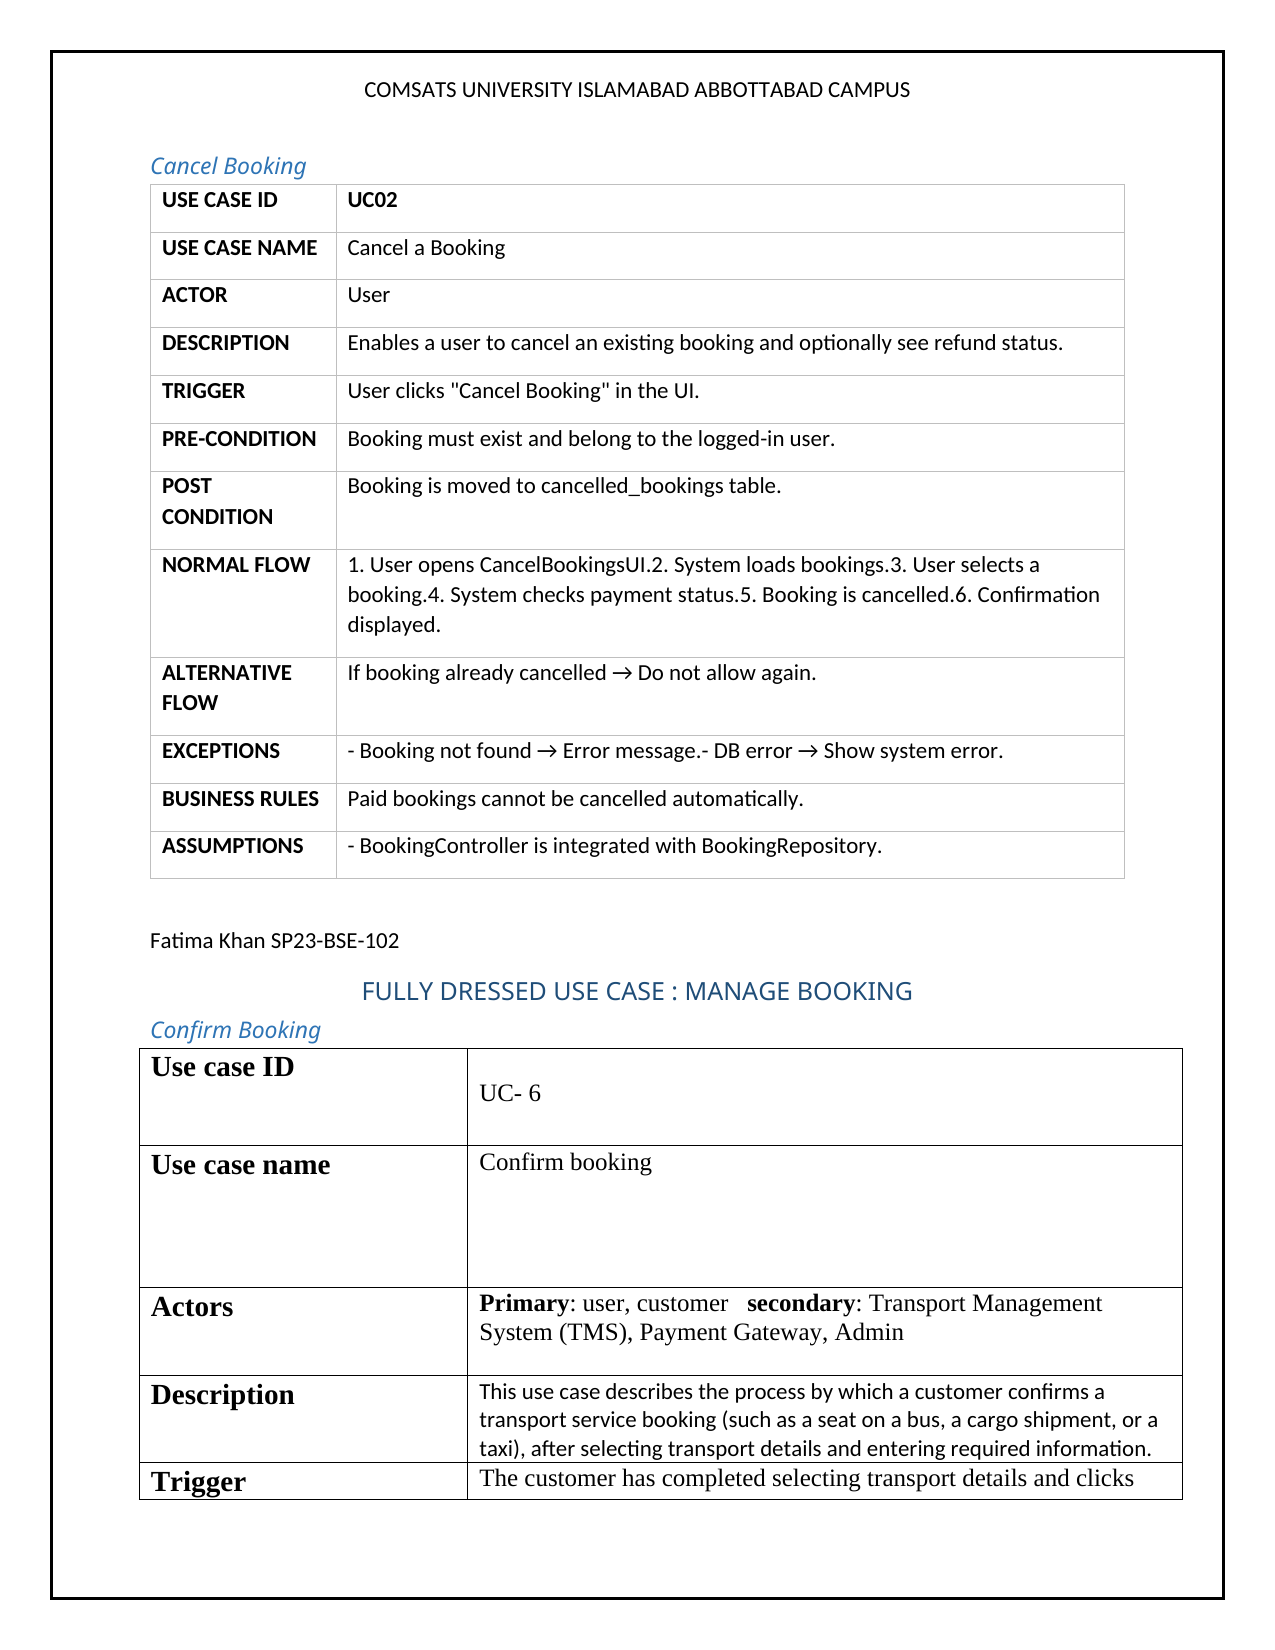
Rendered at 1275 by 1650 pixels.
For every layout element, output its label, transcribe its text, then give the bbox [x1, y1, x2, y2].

table_cell EXCEPTIONS [151, 736, 336, 783]
table_header UC- 6 [468, 1049, 1182, 1145]
text Fatima Khan SP23-BSE-102 [150, 926, 1125, 954]
table_header USE CASE ID [151, 185, 336, 232]
table_cell TRIGGER [151, 376, 336, 423]
table_cell User clicks "Cancel Booking" in the UI. [337, 376, 1124, 423]
table_cell Paid bookings cannot be cancelled automatically. [337, 784, 1124, 831]
table_cell DESCRIPTION [151, 328, 336, 375]
table_cell PRE-CONDITION [151, 424, 336, 471]
table_cell User [337, 280, 1124, 327]
subtitle Confirm Booking [150, 1014, 1125, 1045]
table_cell ALTERNATIVE FLOW [151, 658, 336, 735]
table_header UC02 [337, 185, 1124, 232]
table_cell Trigger [140, 1463, 467, 1499]
table_cell - BookingController is integrated with BookingRepository. [337, 832, 1124, 878]
table_cell Confirm booking [468, 1146, 1182, 1287]
table_cell 1. User opens CancelBookingsUI.2. System loads bookings.3. User selects a booking.4. System checks payment status.5. Booking is cancelled.6. Confirmation displayed. [337, 550, 1124, 657]
table_cell ACTOR [151, 280, 336, 327]
table_cell ASSUMPTIONS [151, 832, 336, 878]
table_cell This use case describes the process by which a customer confirms a transport service booking (such as a seat on a bus, a cargo shipment, or a taxi), after selecting transport details and entering required information. [468, 1376, 1182, 1462]
table_cell USE CASE NAME [151, 233, 336, 279]
table_cell POST CONDITION [151, 472, 336, 549]
table_cell BUSINESS RULES [151, 784, 336, 831]
table_cell Description [140, 1376, 467, 1462]
table_cell Primary: user, customer secondary: Transport Management System (TMS), Payment Gateway, Admin [468, 1288, 1182, 1375]
table_cell Actors [140, 1288, 467, 1375]
table_cell If booking already cancelled → Do not allow again. [337, 658, 1124, 735]
table_cell NORMAL FLOW [151, 550, 336, 657]
table_cell Booking is moved to cancelled_bookings table. [337, 472, 1124, 549]
table_cell Use case name [140, 1146, 467, 1287]
table_cell Enables a user to cancel an existing booking and optionally see refund status. [337, 328, 1124, 375]
table_cell - Booking not found → Error message.- DB error → Show system error. [337, 736, 1124, 783]
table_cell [468, 1463, 1182, 1499]
table_cell Booking must exist and belong to the logged-in user. [337, 424, 1124, 471]
subtitle FULLY DRESSED USE CASE : MANAGE BOOKING [150, 973, 1125, 1007]
subtitle Cancel Booking [150, 150, 1125, 181]
table_cell Cancel a Booking [337, 233, 1124, 279]
table_header Use case ID [140, 1049, 467, 1145]
